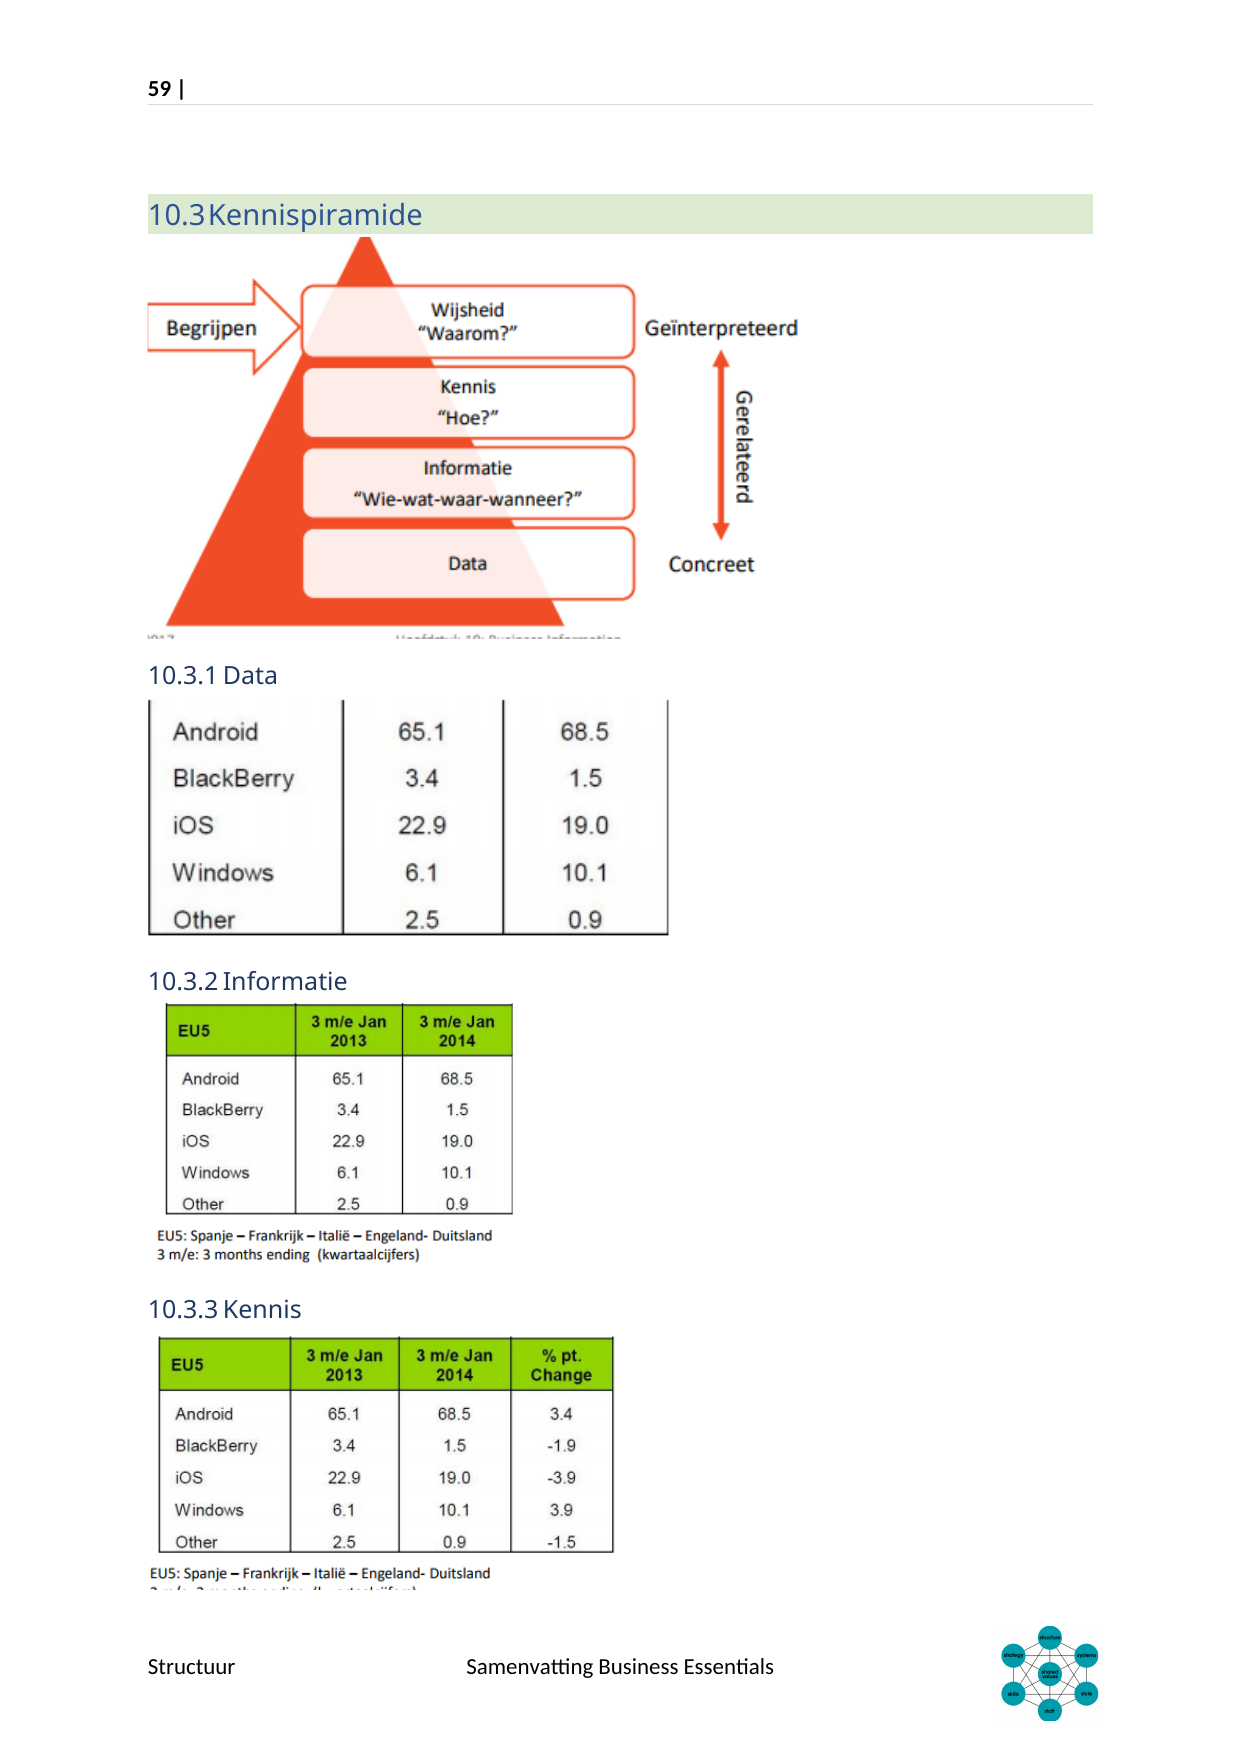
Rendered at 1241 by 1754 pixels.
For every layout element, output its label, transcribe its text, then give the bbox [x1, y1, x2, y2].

subtitle Kennis [148, 1292, 1093, 1326]
picture [147, 237, 829, 639]
picture [998, 1626, 1099, 1721]
picture [147, 694, 685, 945]
subtitle Informatie [148, 963, 1093, 997]
subtitle Kennispiramide [148, 194, 1093, 234]
picture [147, 1328, 627, 1590]
picture [147, 1000, 543, 1274]
subtitle Data [148, 658, 1093, 692]
